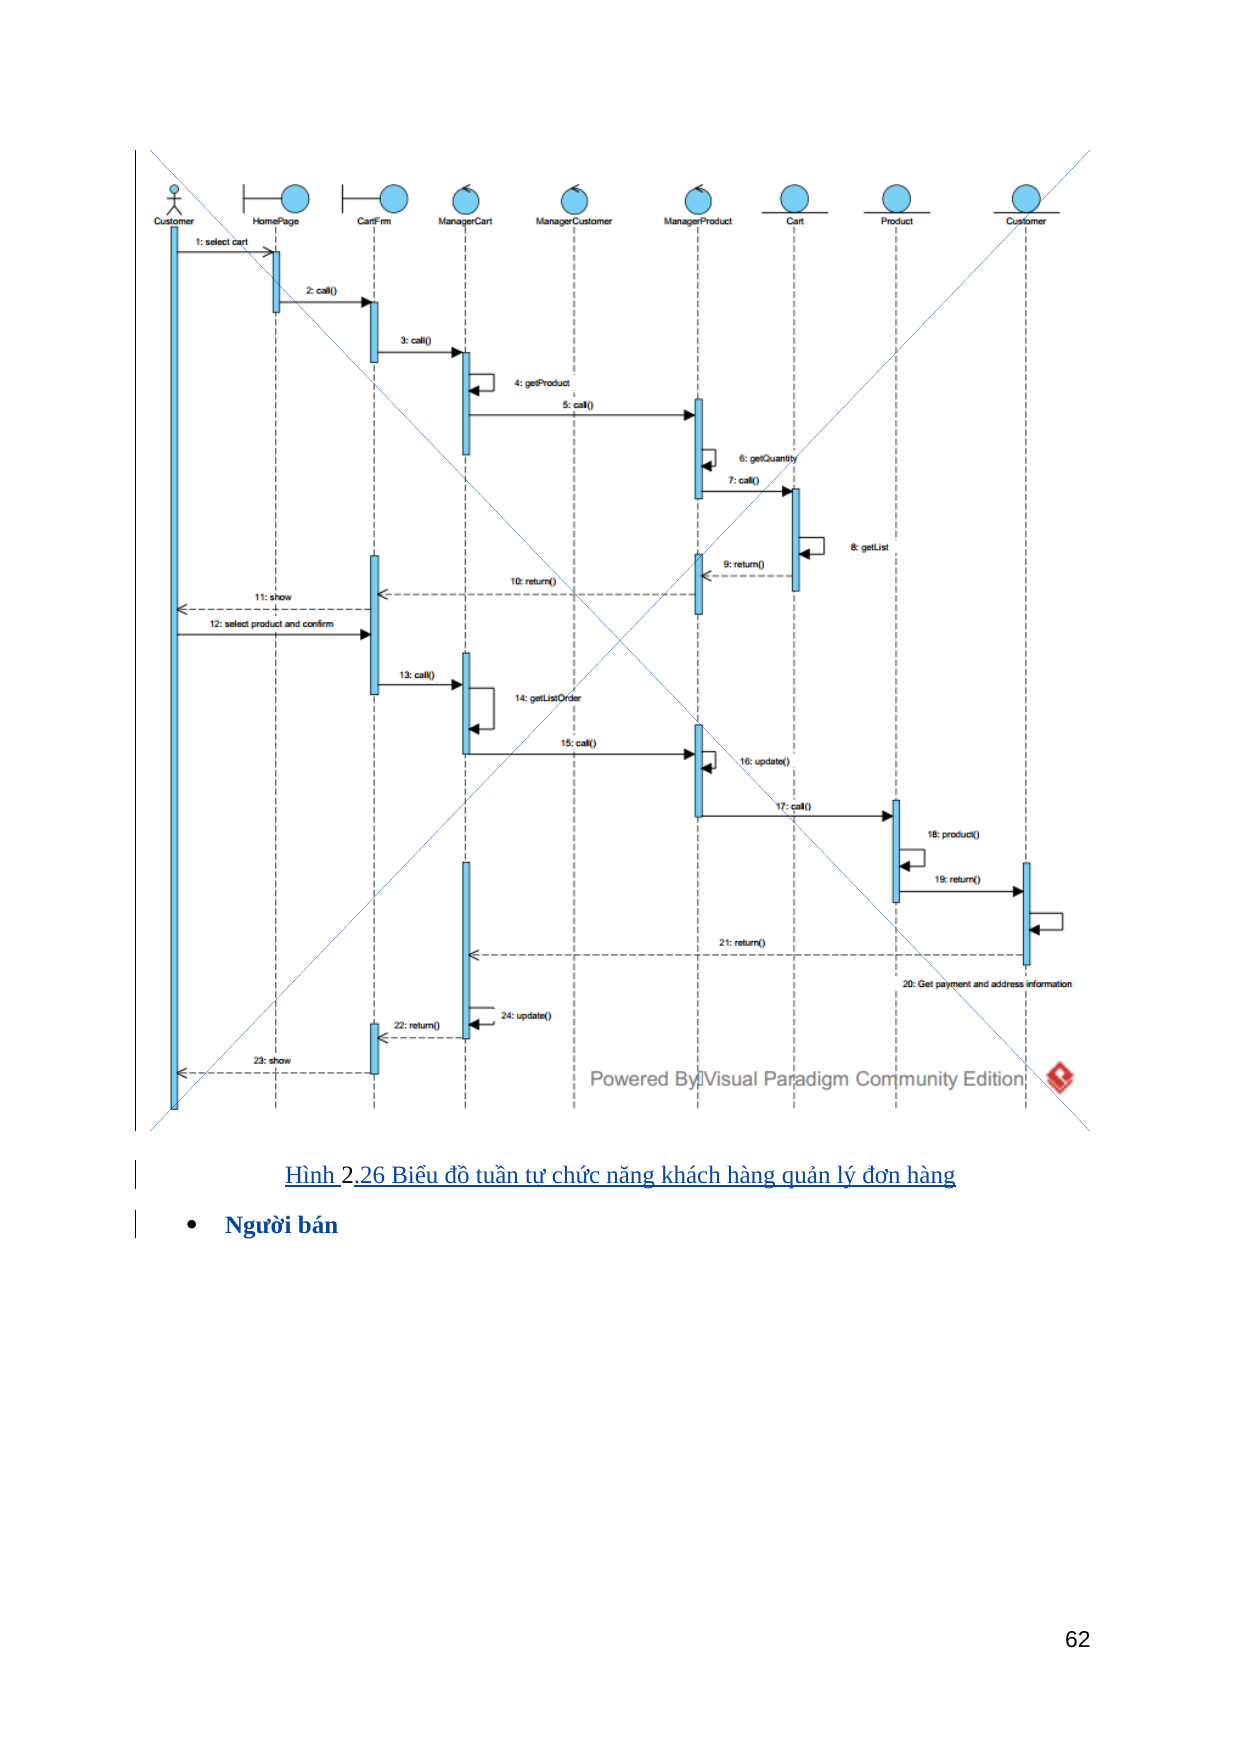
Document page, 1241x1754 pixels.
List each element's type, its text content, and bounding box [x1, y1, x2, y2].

text 2 [150, 1160, 1090, 1189]
picture [150, 152, 619, 1129]
picture [621, 151, 1091, 1130]
list Người bán [187, 1210, 1090, 1238]
picture [151, 642, 1089, 1132]
picture [152, 150, 1089, 639]
